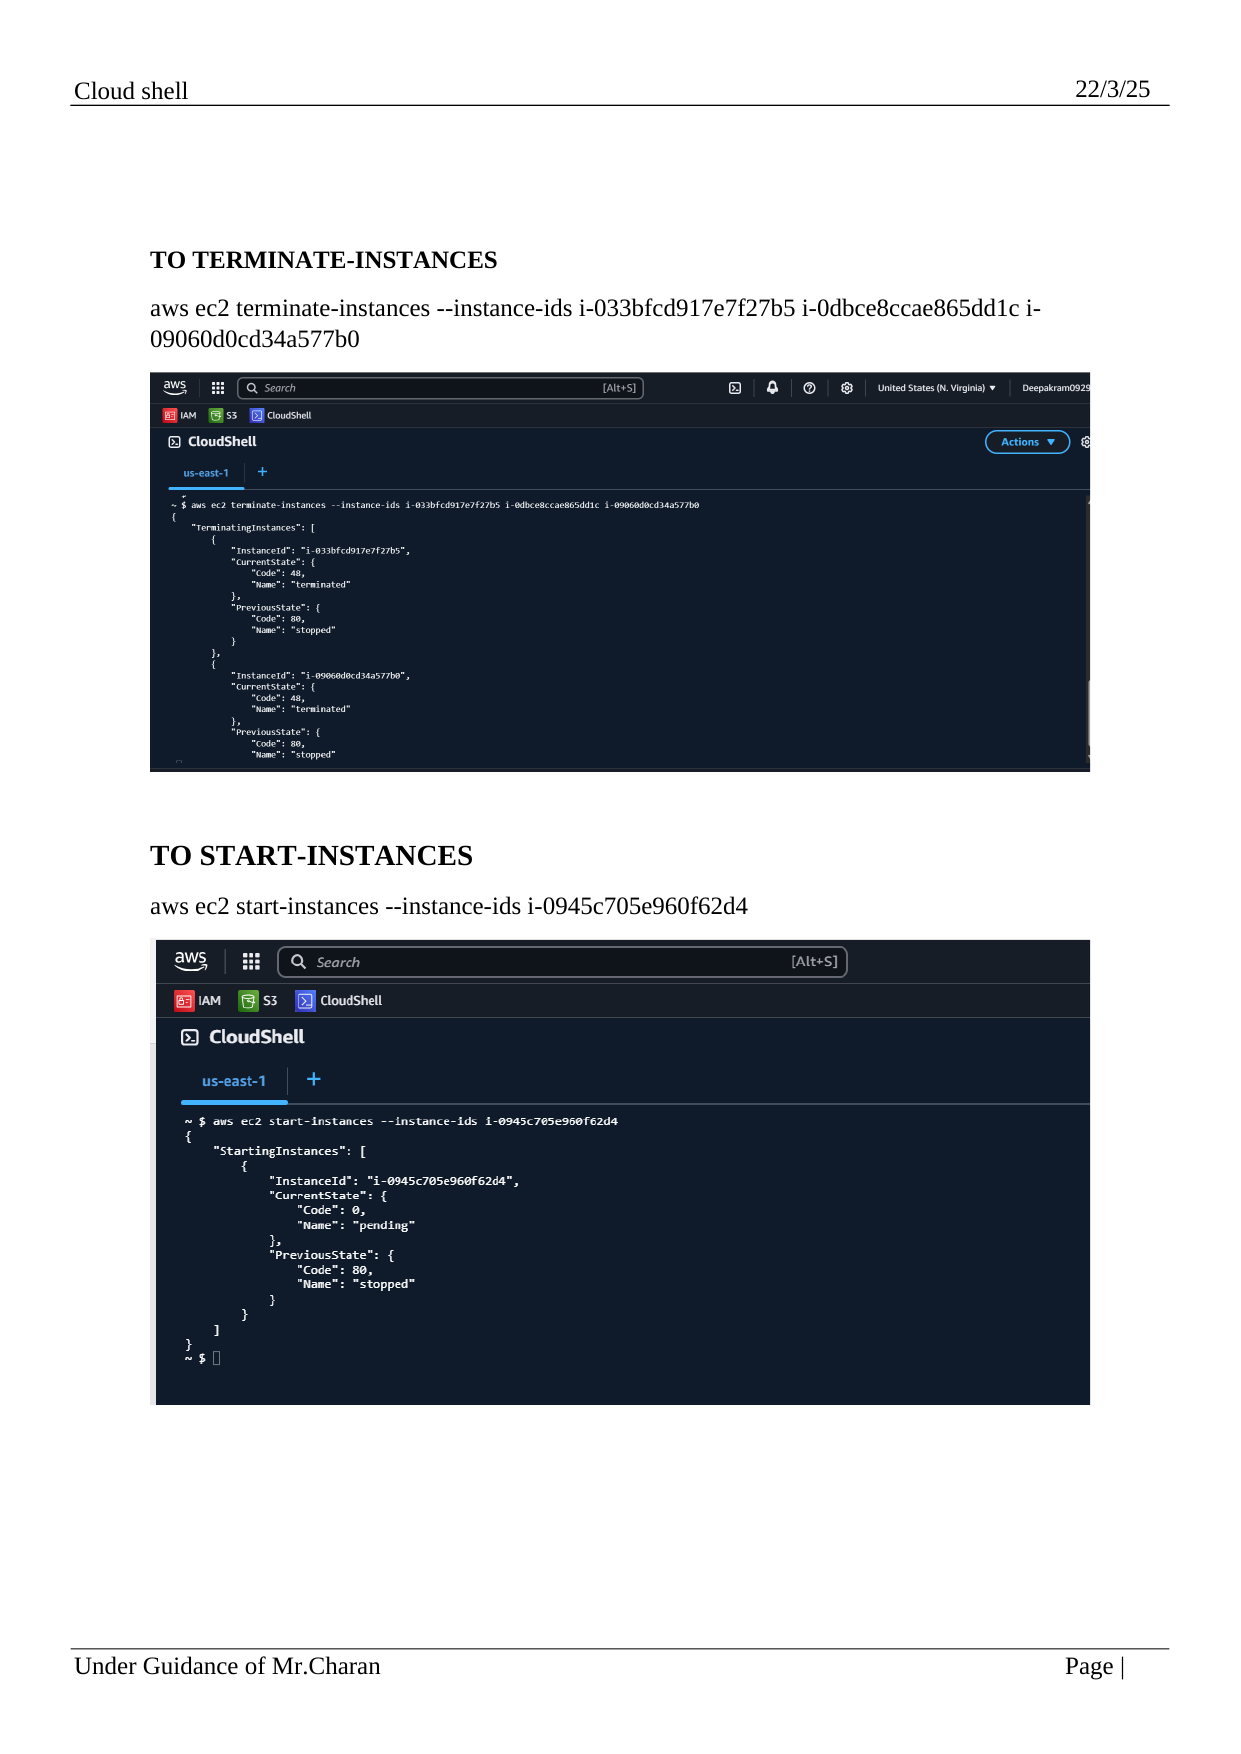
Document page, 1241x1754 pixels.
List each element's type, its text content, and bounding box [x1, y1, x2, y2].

text TO START-INSTANCES [150, 838, 1090, 871]
picture [150, 938, 1091, 1405]
text TO TERMINATE-INSTANCES [150, 245, 1090, 274]
picture [150, 371, 1091, 772]
text aws ec2 terminate-instances --instance-ids i-033bfcd917e7f27b5 i-0dbce8ccae865dd1c i-09060d0cd34a577b0 [150, 293, 1090, 353]
text aws ec2 start-instances --instance-ids i-0945c705e960f62d4 [150, 891, 1090, 919]
